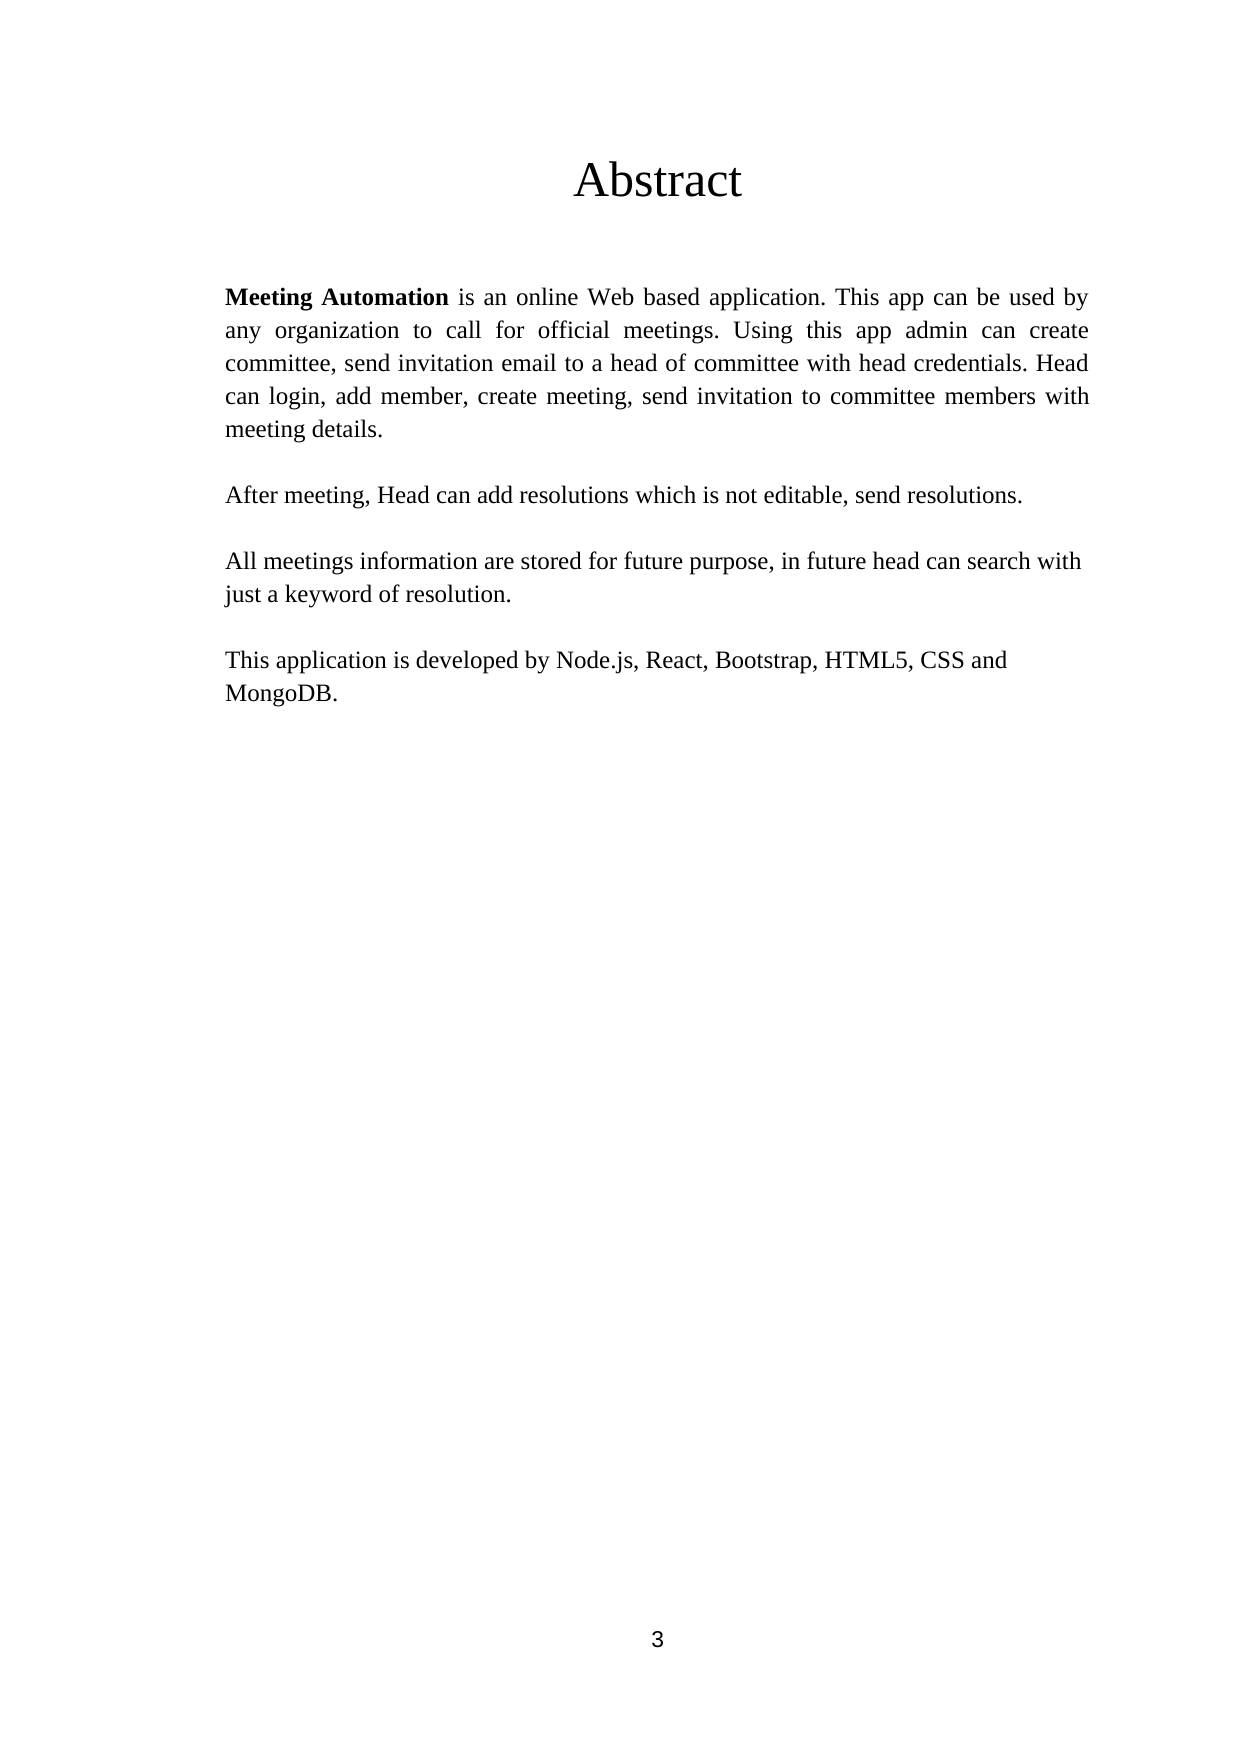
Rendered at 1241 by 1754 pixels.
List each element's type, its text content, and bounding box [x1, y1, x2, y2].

text Abstract [225, 150, 1090, 207]
text All meetings information are stored for future purpose, in future head can search with just a keyword of resolution. [225, 546, 1090, 608]
text After meeting, Head can add resolutions which is not editable, send resolutions. [225, 480, 1090, 509]
text This application is developed by Node.js, React, Bootstrap, HTML5, CSS and MongoDB. [225, 645, 1090, 707]
text Meeting Automation is an online Web based application. This app can be used by any organization to call for official meetings. Using this app admin can create committee, send invitation email to a head of committee with head credentials. Head can login, add member, create meeting, send invitation to committee members with meeting details. [225, 282, 1090, 443]
